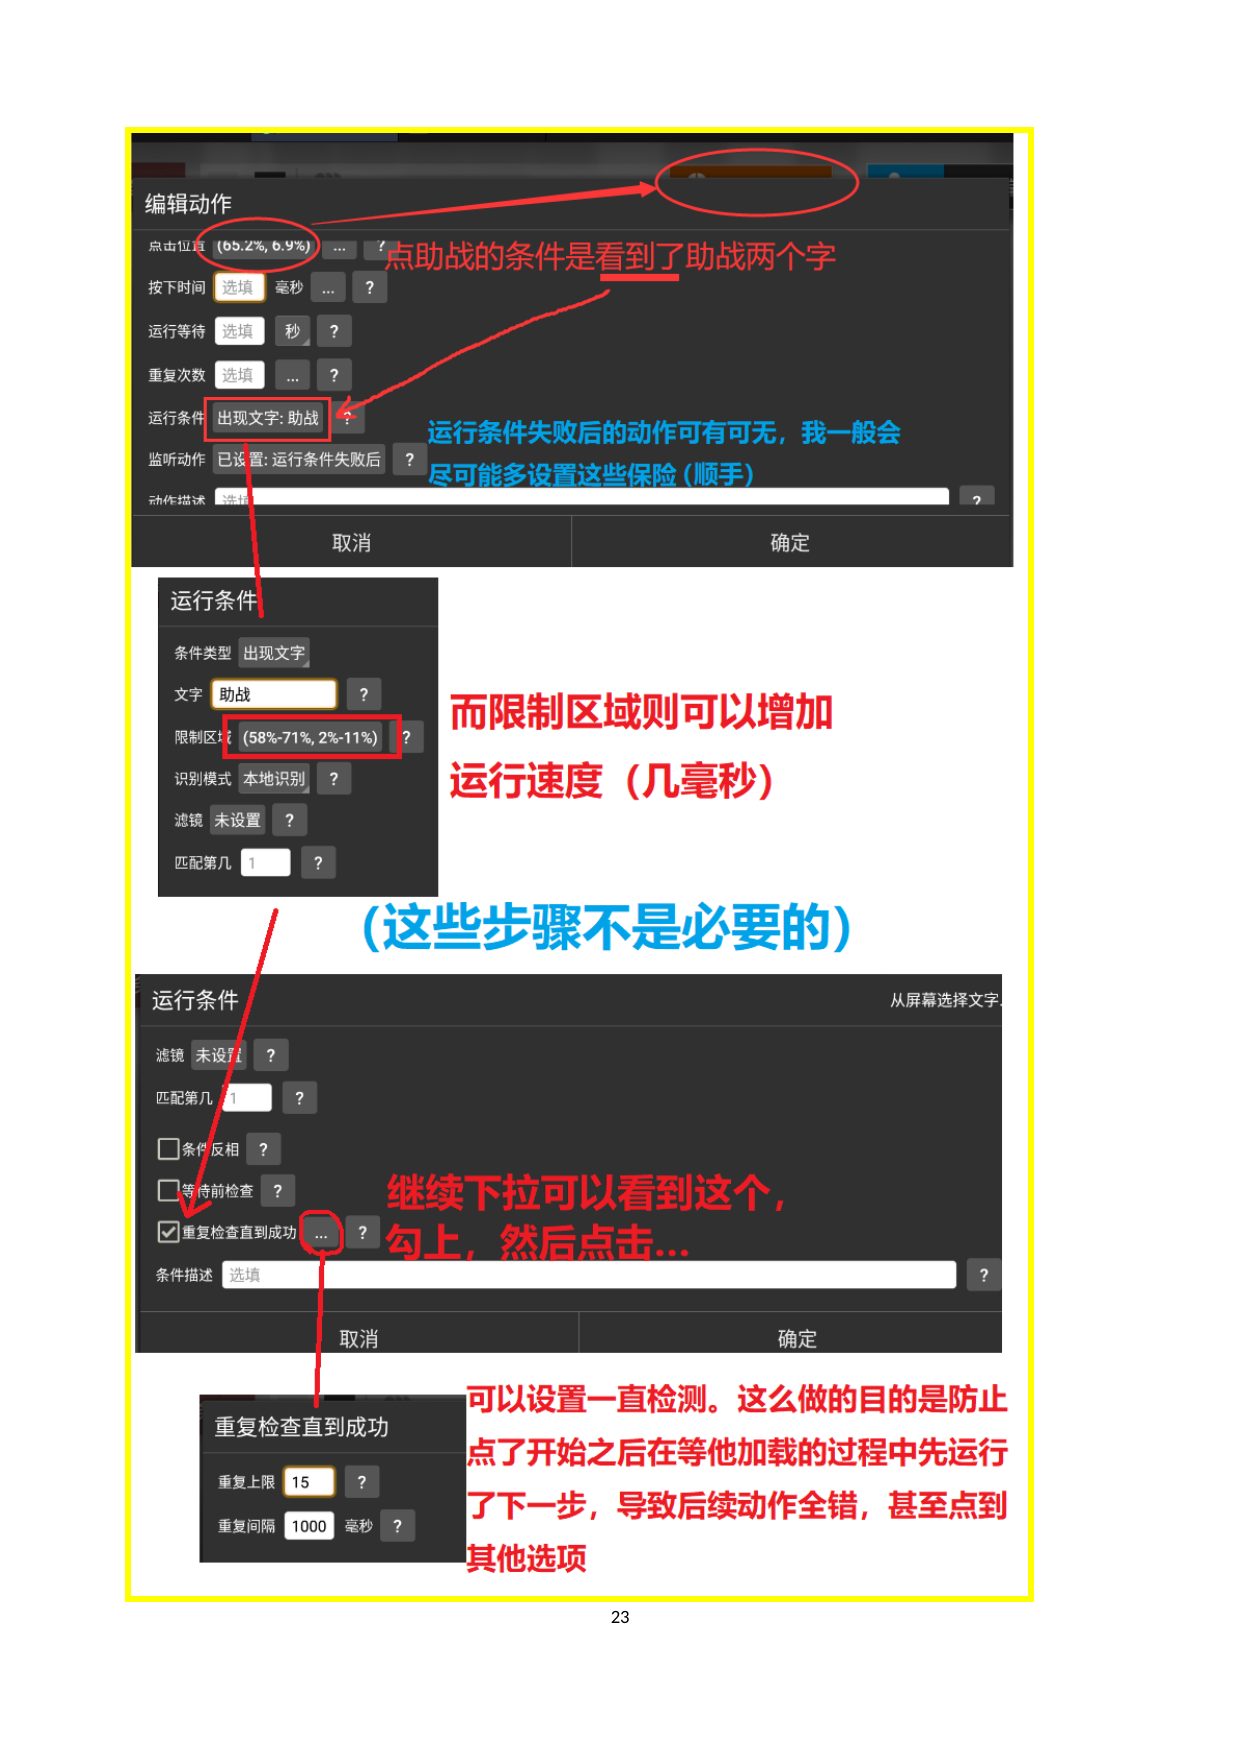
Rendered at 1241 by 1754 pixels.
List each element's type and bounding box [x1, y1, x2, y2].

picture [131, 133, 1028, 1590]
